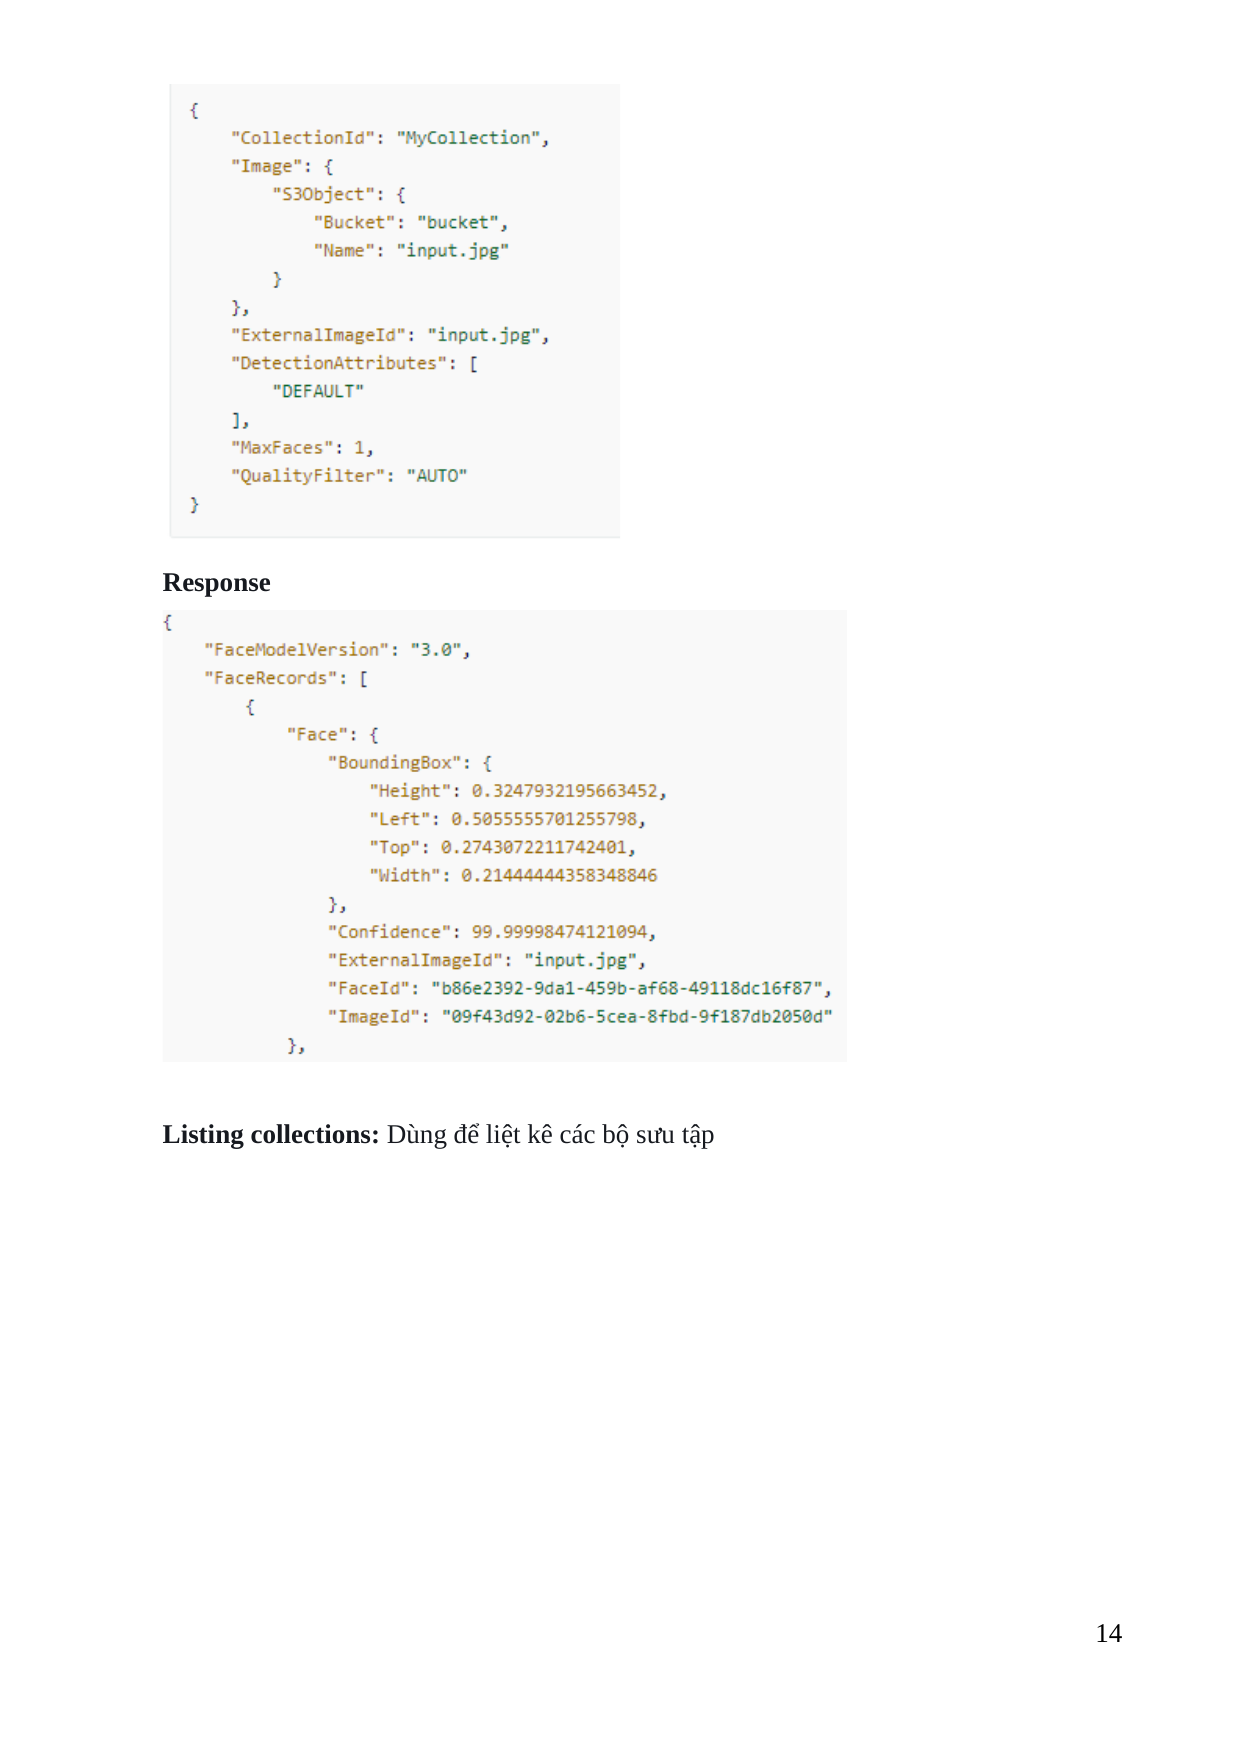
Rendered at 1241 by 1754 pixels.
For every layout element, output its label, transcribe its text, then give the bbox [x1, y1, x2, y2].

picture [162, 610, 847, 1062]
text Listing collections: Dùng để liệt kê các bộ sưu tập [162, 1118, 1122, 1149]
picture [162, 84, 621, 554]
text Response [162, 566, 1122, 597]
